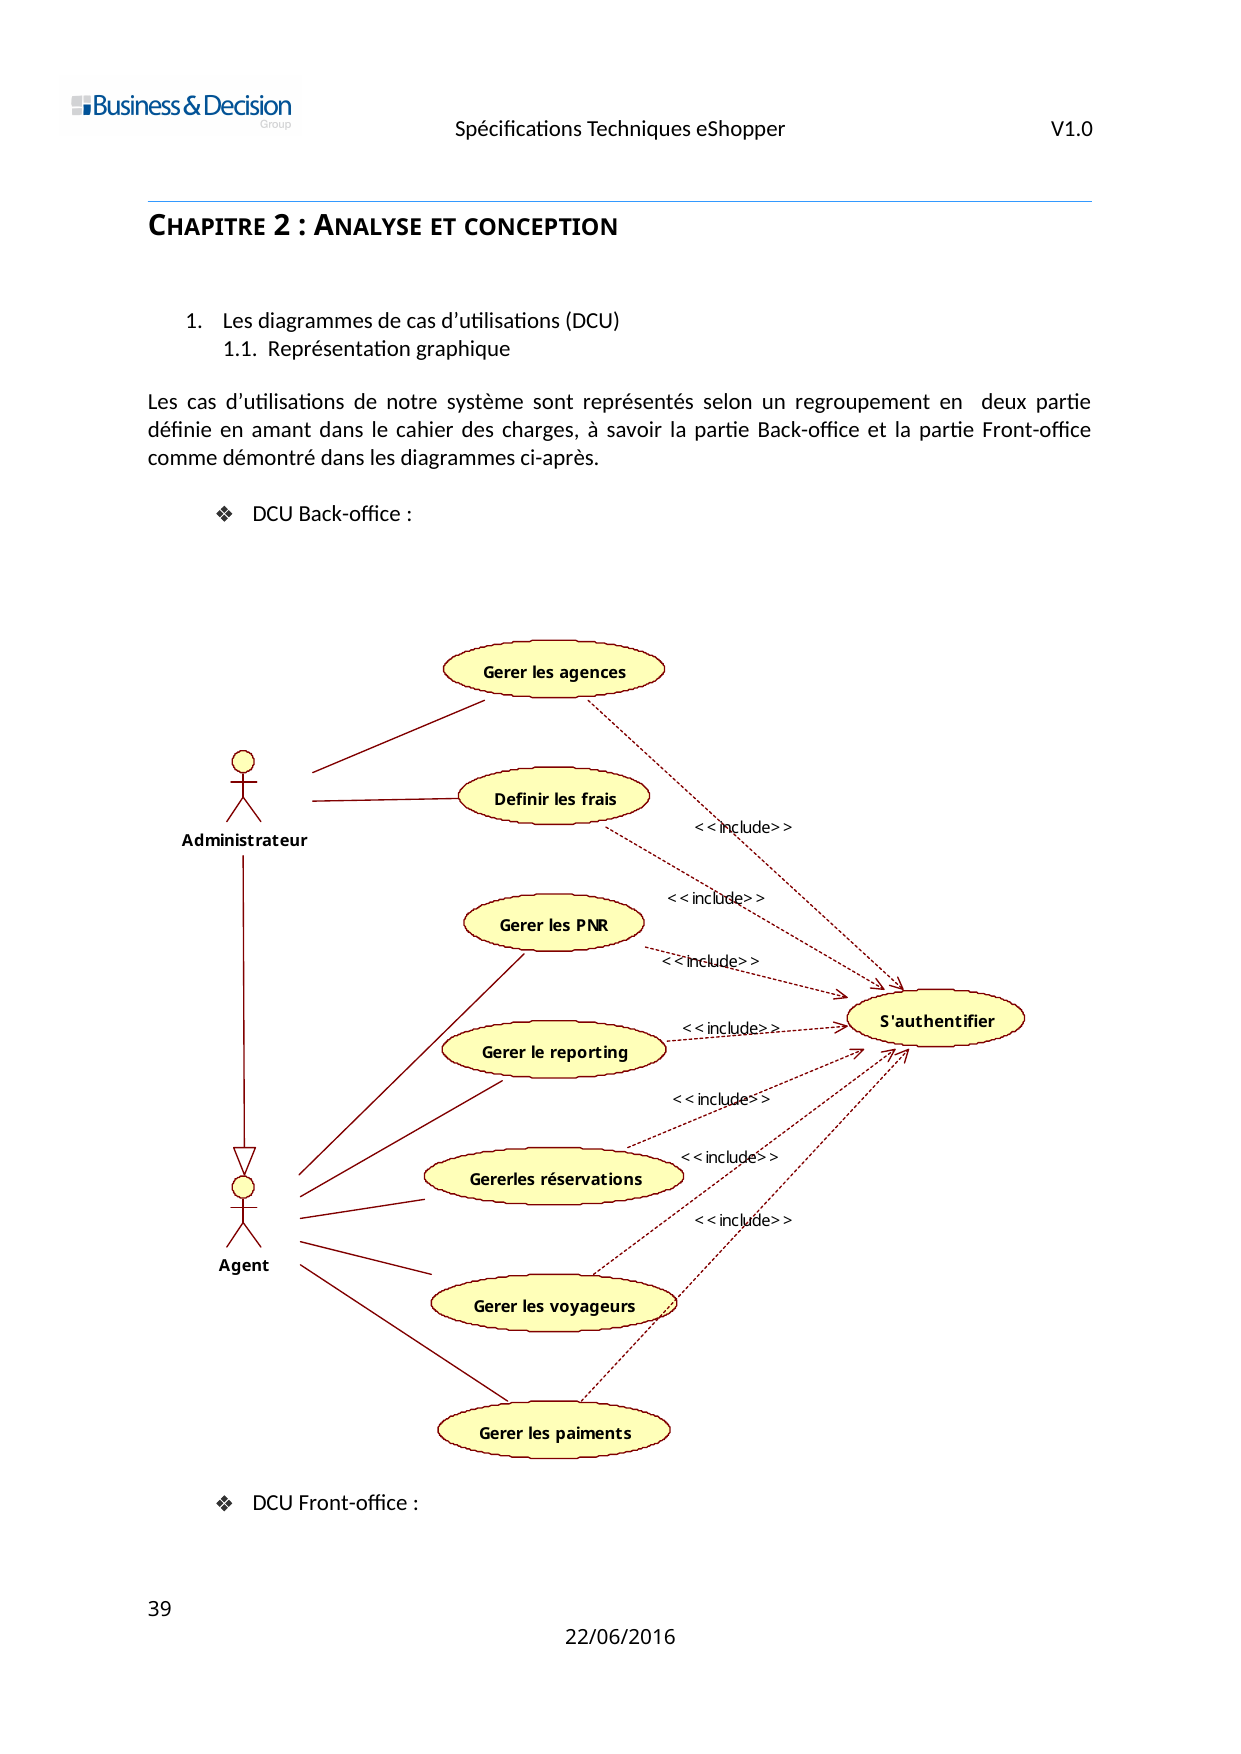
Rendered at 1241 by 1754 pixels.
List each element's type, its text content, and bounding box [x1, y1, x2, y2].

picture [59, 75, 303, 136]
list Représentation graphique [223, 334, 1092, 362]
list DCU Front-office : [215, 1488, 1092, 1516]
subtitle Les diagrammes de cas d’utilisations (DCU) [185, 306, 1092, 334]
list DCU Back-office : [215, 499, 1092, 527]
text Les cas d’utilisations de notre système sont représentés selon un regroupement en deux partie définie en amant dans le cahier des charges, à savoir la partie Back-office et la partie Front-office comme démontré dans les diagrammes ci-après. [148, 387, 1092, 471]
subtitle Chapitre 2 : Analyse et conception [148, 202, 1092, 243]
